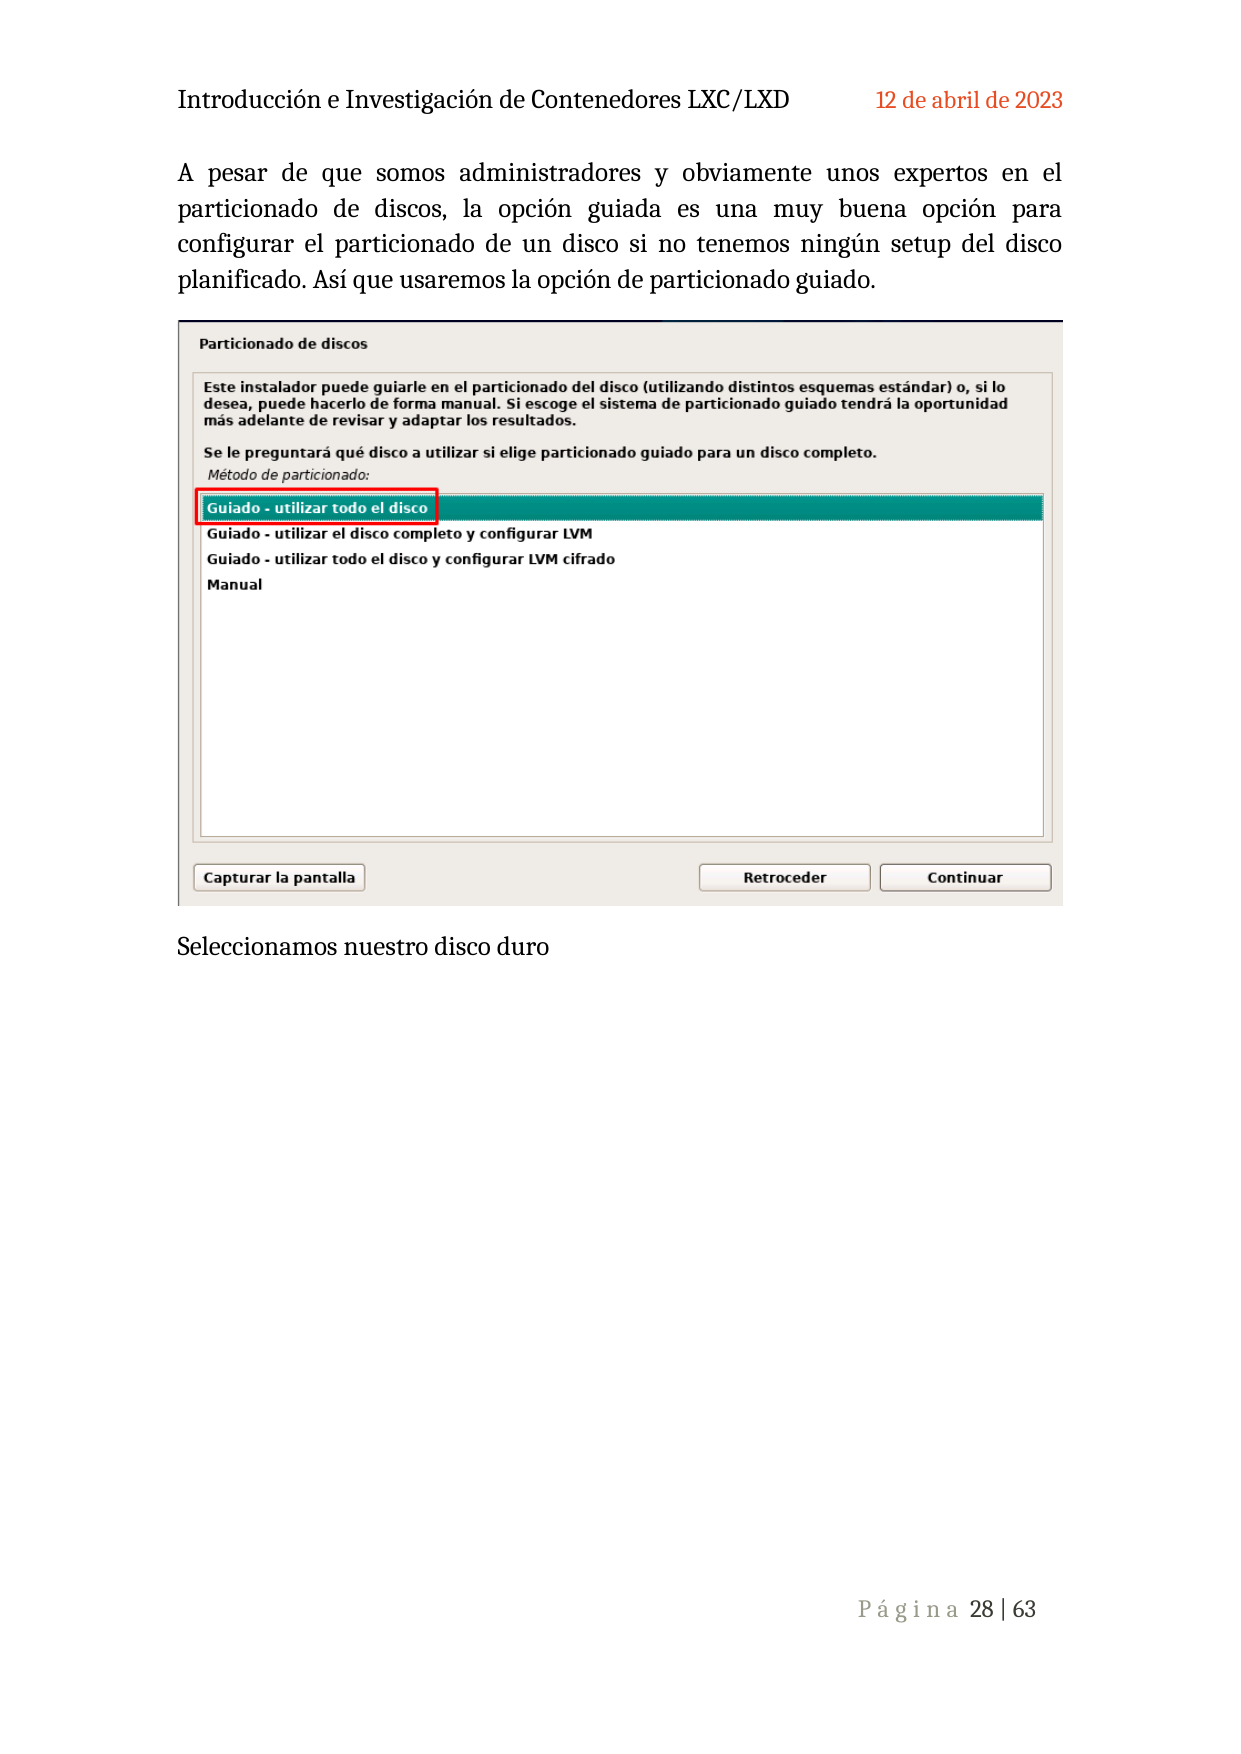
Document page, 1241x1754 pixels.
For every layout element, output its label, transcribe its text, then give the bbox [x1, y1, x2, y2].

text Seleccionamos nuestro disco duro [177, 931, 1063, 962]
picture [177, 320, 1063, 906]
text A pesar de que somos administradores y obviamente unos expertos en el particionado de discos, la opción guiada es una muy buena opción para configurar el particionado de un disco si no tenemos ningún setup del disco planificado. Así que usaremos la opción de particionado guiado. [177, 157, 1063, 295]
